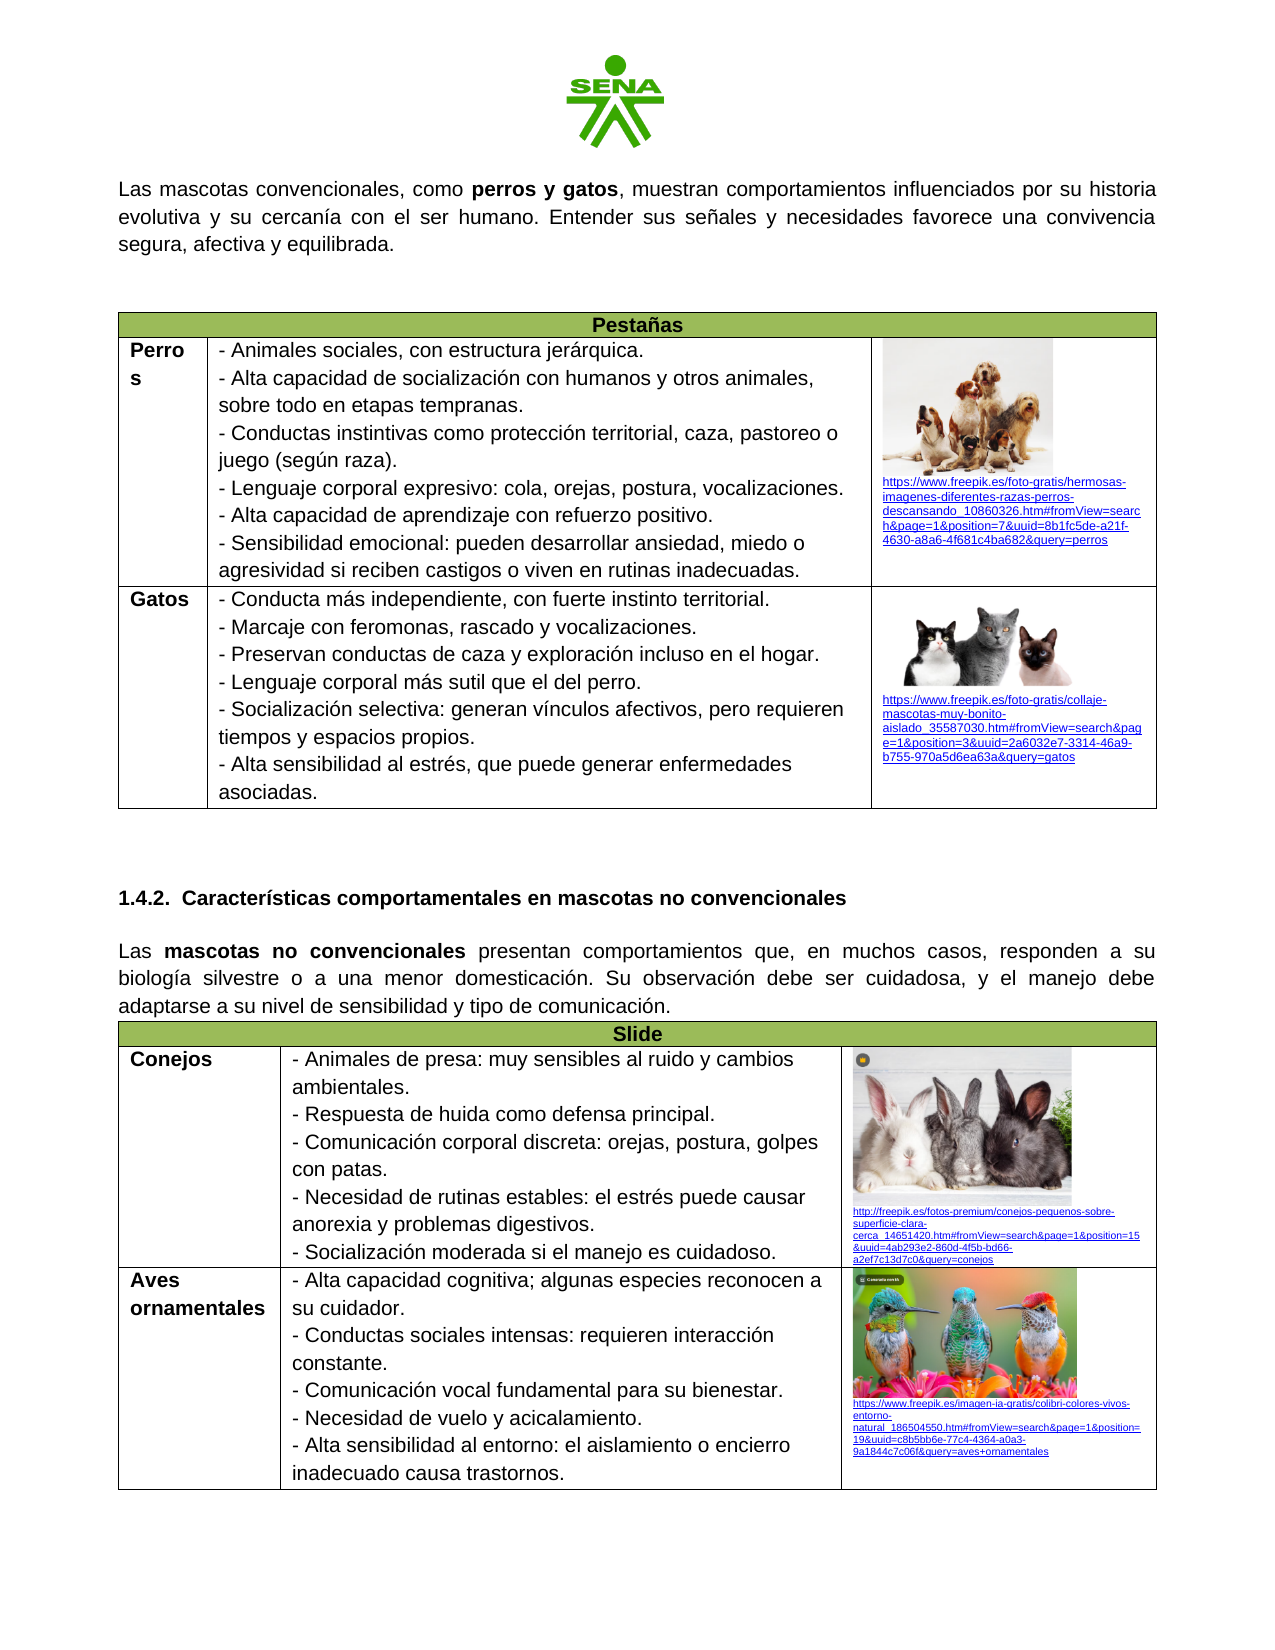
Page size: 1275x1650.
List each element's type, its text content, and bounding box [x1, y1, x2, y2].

table_cell https://www.freepik.es/imagen-ia-gratis/colibri-colores-vivos-entorno-natural_186504550.htm#fromView=search&page=1&position=19&uuid=c8b5bb6e-77c4-4364-a0a3-9a1844c7c06f&query=aves+ornamentales [842, 1268, 1156, 1489]
table_cell Perros [119, 338, 207, 586]
table_cell http://freepik.es/fotos-premium/conejos-pequenos-sobre-superficie-clara-cerca_14651420.htm#fromView=search&page=1&position=15&uuid=4ab293e2-860d-4f5b-bd66-a2ef7c13d7c0&query=conejos [842, 1047, 1156, 1267]
table_cell - Conducta más independiente, con fuerte instinto territorial. - Marcaje con feromonas, rascado y vocalizaciones. - Preservan conductas de caza y exploración incluso en el hogar. - Lenguaje corporal más sutil que el del perro. - Socialización selectiva: generan vínculos afectivos, pero requieren tiempos y espacios propios. - Alta sensibilidad al estrés, que puede generar enfermedades asociadas. [208, 587, 871, 807]
table_cell - Animales sociales, con estructura jerárquica. - Alta capacidad de socialización con humanos y otros animales, sobre todo en etapas tempranas. - Conductas instintivas como protección territorial, caza, pastoreo o juego (según raza). - Lenguaje corporal expresivo: cola, orejas, postura, vocalizaciones. - Alta capacidad de aprendizaje con refuerzo positivo. - Sensibilidad emocional: pueden desarrollar ansiedad, miedo o agresividad si reciben castigos o viven en rutinas inadecuadas. [208, 338, 871, 586]
table_cell Aves ornamentales [119, 1268, 280, 1489]
table_cell https://www.freepik.es/foto-gratis/hermosas-imagenes-diferentes-razas-perros-descansando_10860326.htm#fromView=search&page=1&position=7&uuid=8b1fc5de-a21f-4630-a8a6-4f681c4ba682&query=perros [872, 338, 1156, 586]
text 1.4.2. Características comportamentales en mascotas no convencionales [118, 886, 1157, 910]
table_cell - Alta capacidad cognitiva; algunas especies reconocen a su cuidador. - Conductas sociales intensas: requieren interacción constante. - Comunicación vocal fundamental para su bienestar. - Necesidad de vuelo y acicalamiento. - Alta sensibilidad al entorno: el aislamiento o encierro inadecuado causa trastornos. [281, 1268, 841, 1489]
table_cell Conejos [119, 1047, 280, 1267]
text Las mascotas no convencionales presentan comportamientos que, en muchos casos, responden a su biología silvestre o a una menor domesticación. Su observación debe ser cuidadosa, y el manejo debe adaptarse a su nivel de sensibilidad y tipo de comunicación. [118, 938, 1157, 1017]
picture [882, 338, 1054, 476]
picture [566, 55, 664, 148]
table_cell Gatos [119, 587, 207, 807]
text Las mascotas convencionales, como perros y gatos, muestran comportamientos influenciados por su historia evolutiva y su cercanía con el ser humano. Entender sus señales y necesidades favorece una convivencia segura, afectiva y equilibrada. [118, 177, 1157, 256]
table_cell - Animales de presa: muy sensibles al ruido y cambios ambientales. - Respuesta de huida como defensa principal. - Comunicación corporal discreta: orejas, postura, golpes con patas. - Necesidad de rutinas estables: el estrés puede causar anorexia y problemas digestivos. - Socialización moderada si el manejo es cuidadoso. [281, 1047, 841, 1267]
table_cell https://www.freepik.es/foto-gratis/collaje-mascotas-muy-bonito-aislado_35587030.htm#fromView=search&page=1&position=3&uuid=2a6032e7-3314-46a9-b755-970a5d6ea63a&query=gatos [872, 587, 1156, 807]
picture [882, 587, 1094, 693]
table_header Slide [119, 1022, 1156, 1046]
table_header Pestañas [119, 313, 1156, 337]
picture [852, 1268, 1077, 1398]
picture [852, 1047, 1072, 1206]
